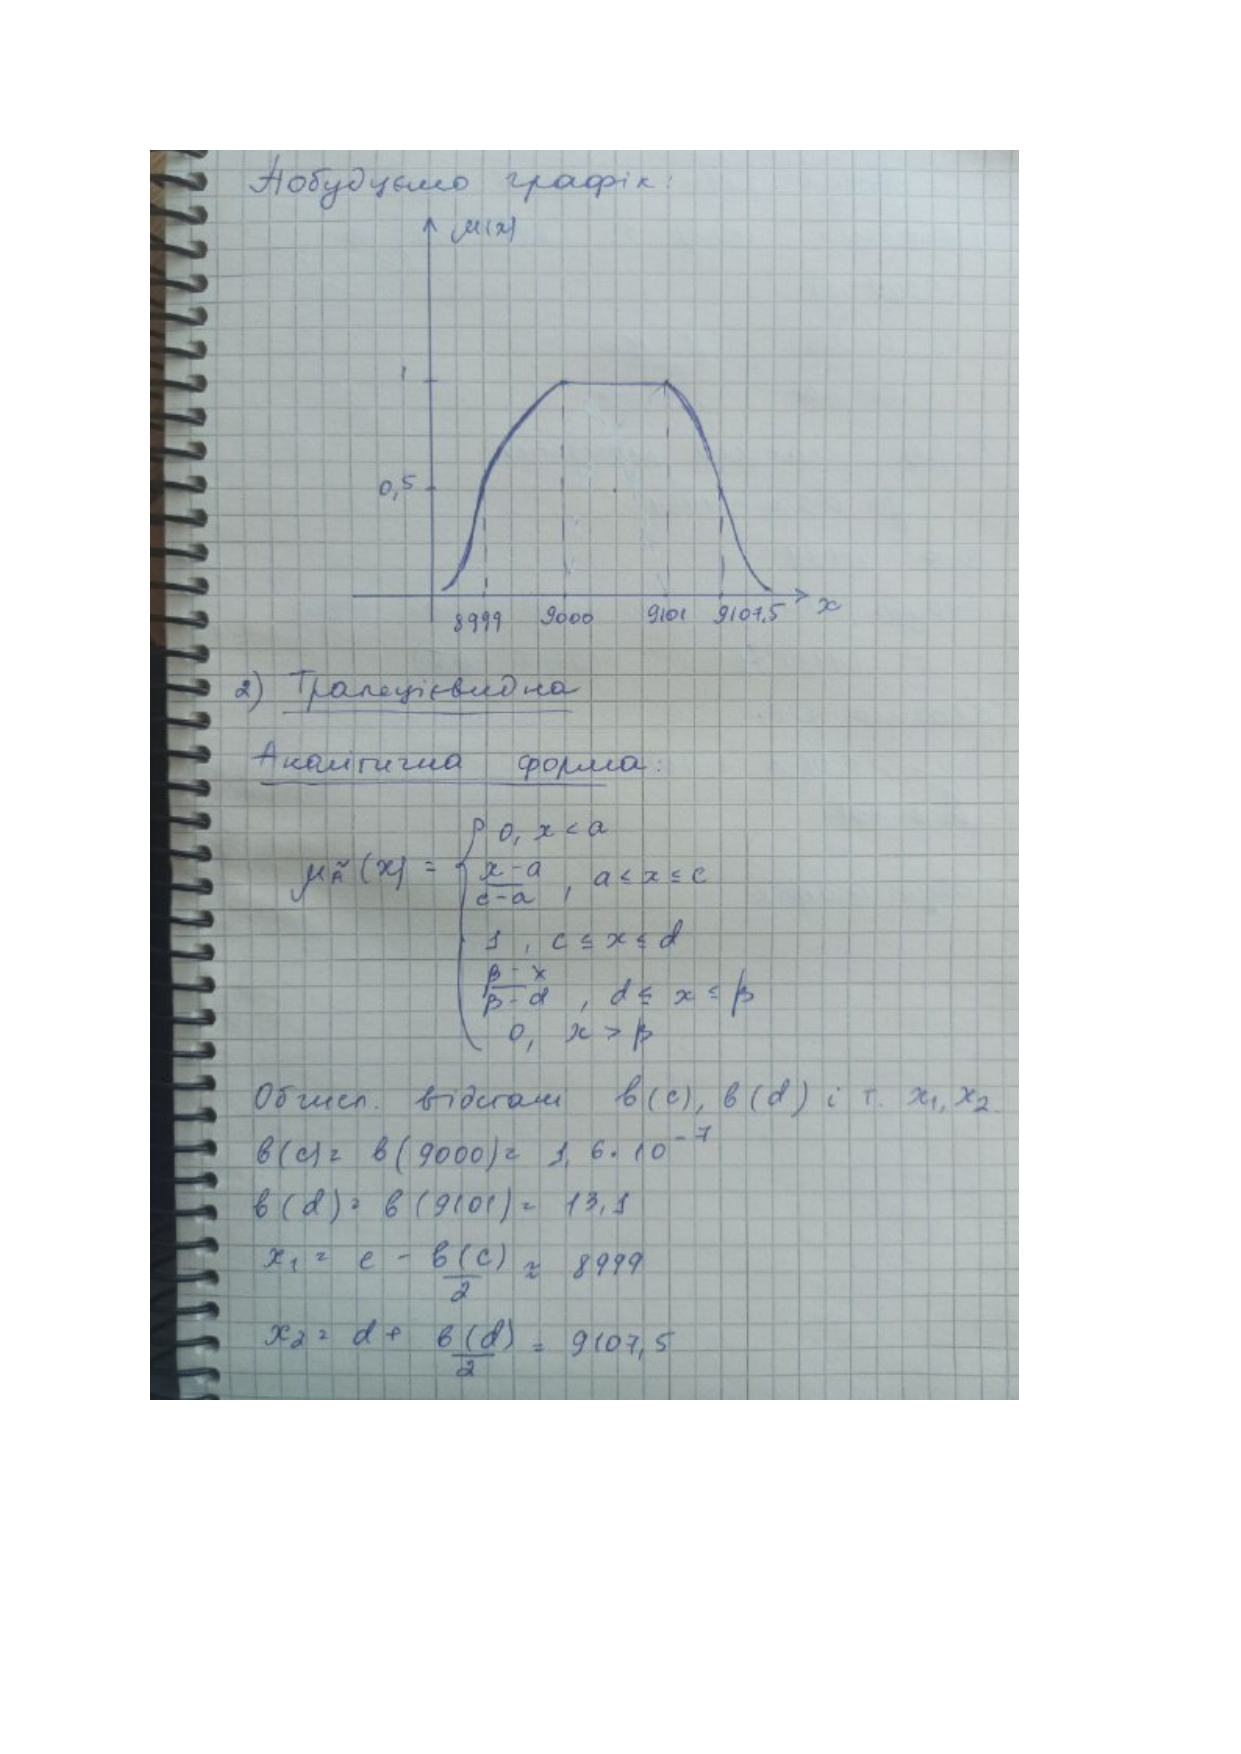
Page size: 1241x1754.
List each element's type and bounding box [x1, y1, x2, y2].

picture [150, 150, 1019, 1400]
